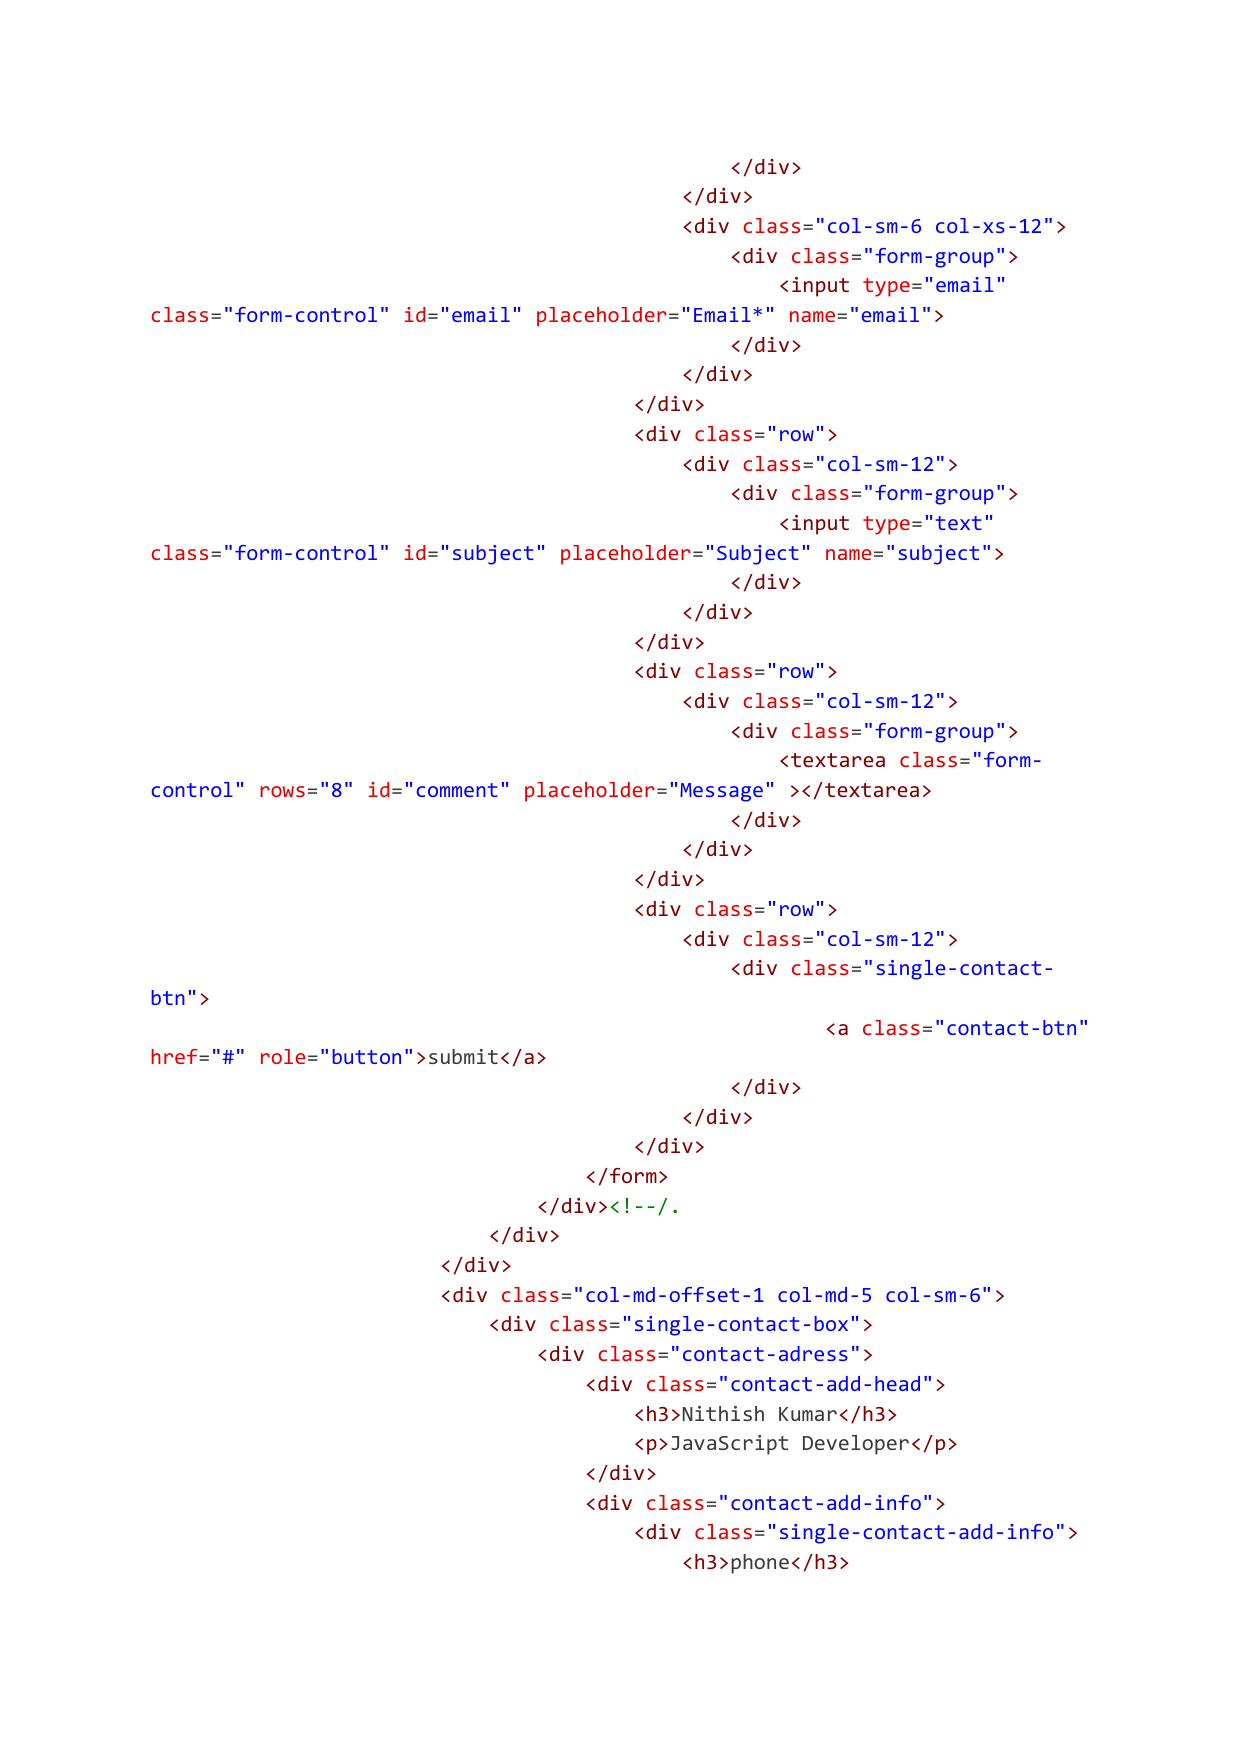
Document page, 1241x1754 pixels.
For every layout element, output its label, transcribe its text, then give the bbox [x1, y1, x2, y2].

text </div> [150, 595, 1090, 625]
text <div class="col-sm-6 col-xs-12"> [150, 209, 1090, 239]
text <div class="row"> [150, 417, 1090, 447]
text </div> [150, 387, 1090, 417]
text <div class="single-contact-box"> [150, 1308, 1090, 1337]
text <textarea class="form-control" rows="8" id="comment" placeholder="Message" ></textarea> [150, 744, 1090, 803]
text </div> [150, 328, 1090, 358]
text <div class="row"> [150, 892, 1090, 922]
text <div class="contact-add-head"> [150, 1367, 1090, 1397]
text </div> [150, 180, 1090, 209]
text </div> [150, 803, 1090, 833]
text <div class="form-group"> [150, 714, 1090, 744]
text <div class="contact-add-info"> [150, 1486, 1090, 1516]
text </div> [150, 566, 1090, 595]
text </div> [150, 358, 1090, 387]
text </div> [150, 862, 1090, 892]
text </div> [150, 150, 1090, 180]
text </div> [150, 1100, 1090, 1130]
text </div> [150, 1219, 1090, 1248]
text </div> [150, 1248, 1090, 1278]
text <div class="col-sm-12"> [150, 922, 1090, 952]
text </div> [150, 625, 1090, 655]
text <p>JavaScript Developer</p> [150, 1427, 1090, 1456]
text </div> [150, 1456, 1090, 1486]
text <div class="col-md-offset-1 col-md-5 col-sm-6"> [150, 1278, 1090, 1308]
text <div class="single-contact-add-info"> [150, 1516, 1090, 1545]
text <div class="col-sm-12"> [150, 684, 1090, 714]
text <a class="contact-btn" href="#" role="button">submit</a> [150, 1011, 1090, 1070]
text <div class="form-group"> [150, 477, 1090, 506]
text <div class="contact-adress"> [150, 1337, 1090, 1367]
text <div class="form-group"> [150, 239, 1090, 269]
text <div class="col-sm-12"> [150, 447, 1090, 477]
text </div> [150, 1070, 1090, 1100]
text <div class="single-contact-btn"> [150, 952, 1090, 1011]
text </div> [150, 833, 1090, 862]
text <h3>phone</h3> [150, 1545, 1090, 1575]
text </div><!--/. [150, 1189, 1090, 1219]
text <input type="text" class="form-control" id="subject" placeholder="Subject" name="subject"> [150, 506, 1090, 566]
text <div class="row"> [150, 655, 1090, 684]
text <input type="email" class="form-control" id="email" placeholder="Email*" name="email"> [150, 269, 1090, 328]
text <h3>Nithish Kumar</h3> [150, 1397, 1090, 1427]
text </div> [150, 1130, 1090, 1159]
text </form> [150, 1159, 1090, 1189]
